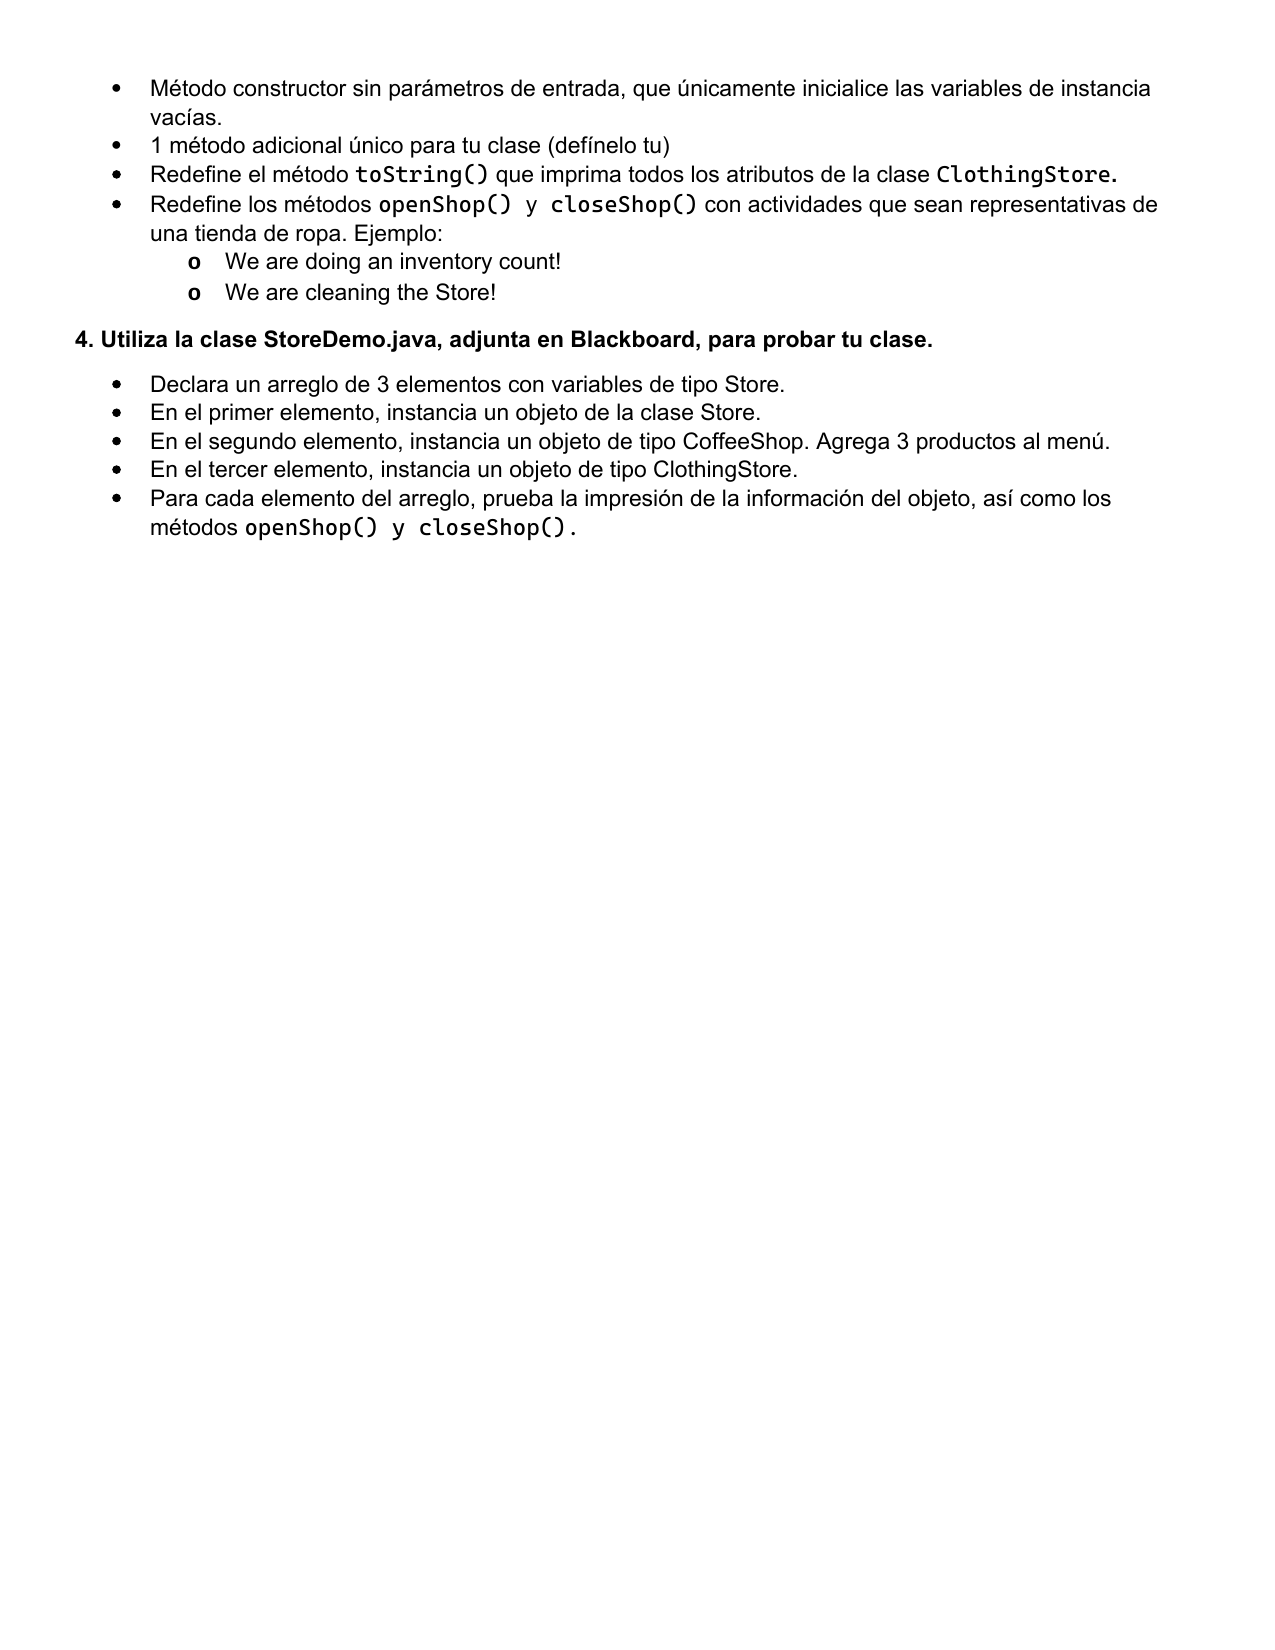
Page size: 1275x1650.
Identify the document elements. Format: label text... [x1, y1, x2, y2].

list Para cada elemento del arreglo, prueba la impresión de la información del objeto, así como los métodos openShop() y closeShop(). [112, 484, 1200, 541]
list En el segundo elemento, instancia un objeto de tipo CoffeeShop. Agrega 3 productos al menú. [112, 428, 1200, 454]
list Método constructor sin parámetros de entrada, que únicamente inicialice las variables de instancia vacías. [112, 75, 1200, 130]
list We are doing an inventory count! [187, 248, 1200, 276]
list En el primer elemento, instancia un objeto de la clase Store. [112, 399, 1200, 426]
list Redefine el método toString() que imprima todos los atributos de la clase ClothingStore. [112, 160, 1200, 188]
list Redefine los métodos openShop() y closeShop() con actividades que sean representativas de una tienda de ropa. Ejemplo: [112, 190, 1200, 246]
list We are cleaning the Store! [187, 278, 1200, 307]
text 4. Utiliza la clase StoreDemo.java, adjunta en Blackboard, para probar tu clase. [75, 326, 1200, 352]
list En el tercer elemento, instancia un objeto de tipo ClothingStore. [112, 456, 1200, 482]
list Declara un arreglo de 3 elementos con variables de tipo Store. [112, 371, 1200, 397]
list 1 método adicional único para tu clase (defínelo tu) [112, 132, 1200, 158]
